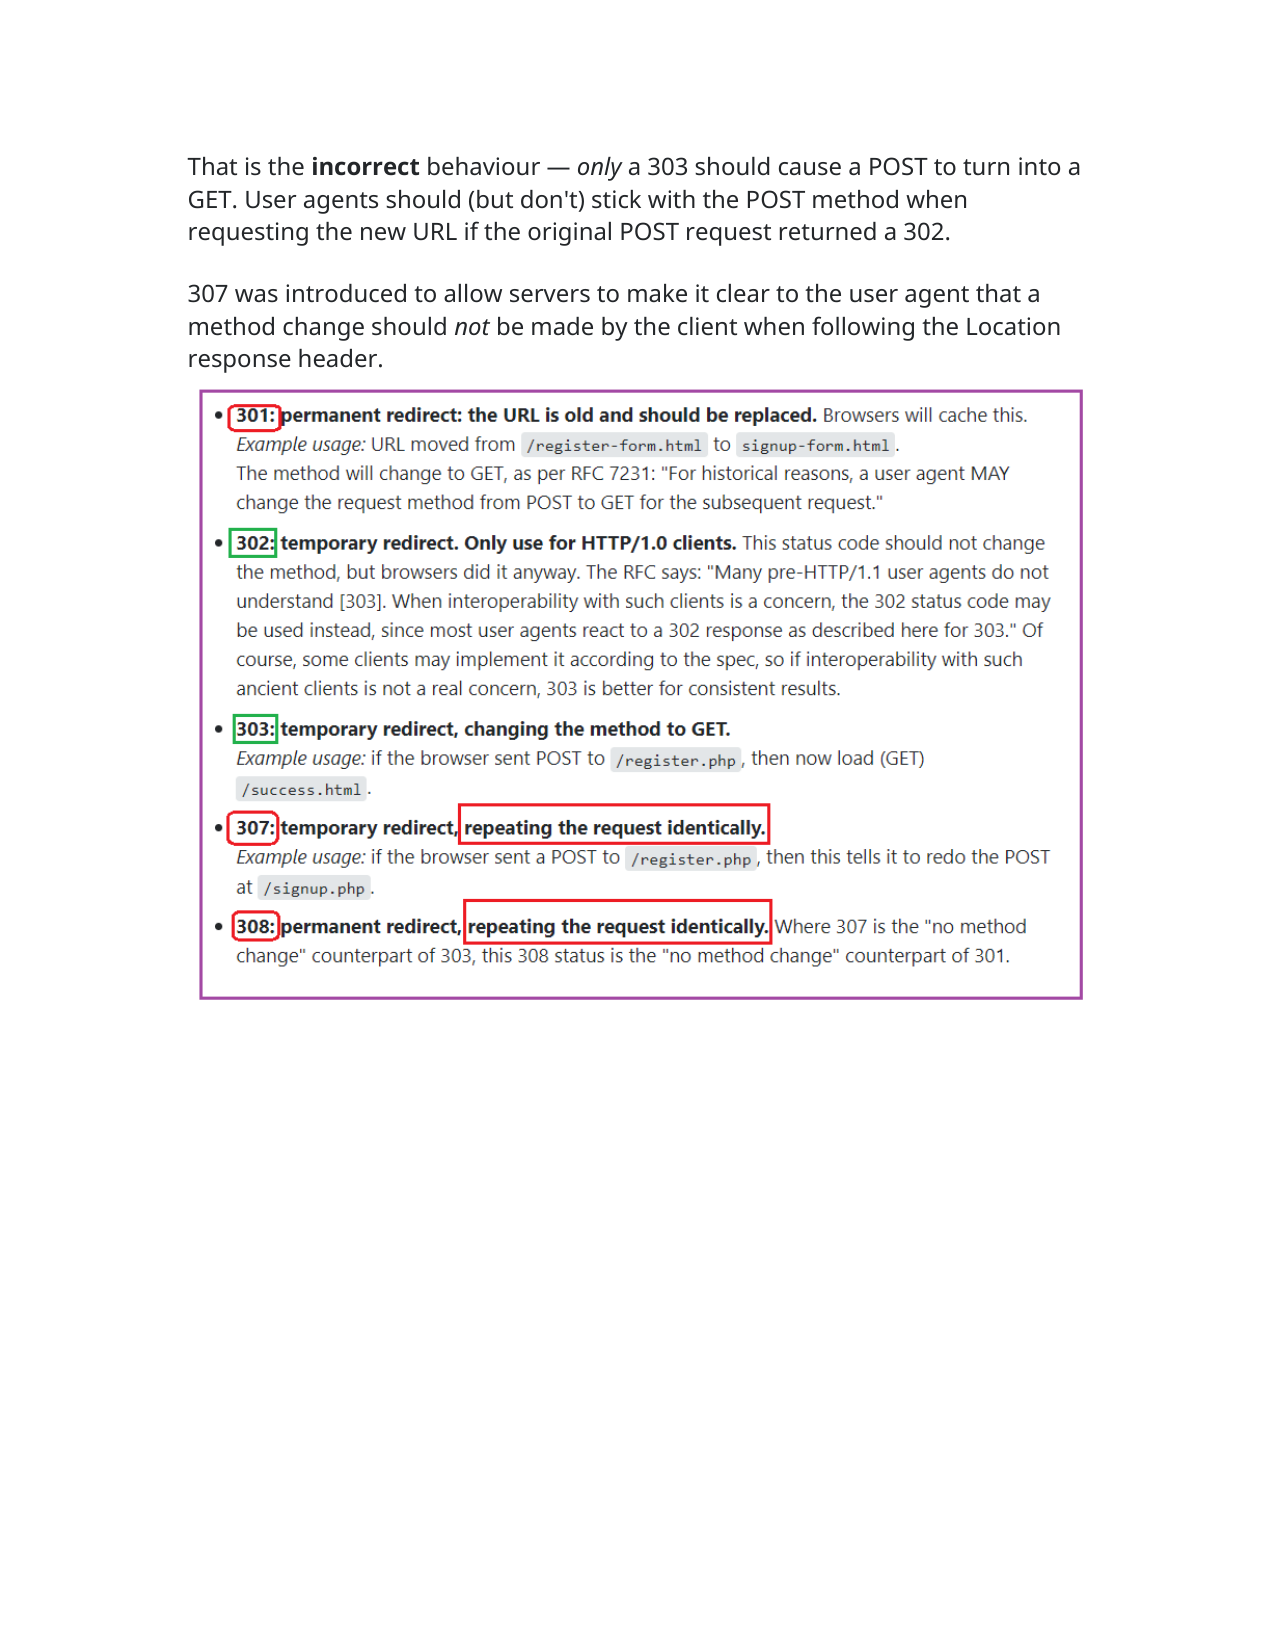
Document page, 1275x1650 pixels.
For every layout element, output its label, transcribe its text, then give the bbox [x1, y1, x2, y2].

text 307 was introduced to allow servers to make it clear to the user agent that a method change should not be made by the client when following the Location response header. [187, 277, 1087, 374]
text That is the incorrect behaviour — only a 303 should cause a POST to turn into a GET. User agents should (but don't) stick with the POST method when requesting the new URL if the original POST request returned a 302. [187, 150, 1087, 248]
picture [187, 374, 1087, 1006]
